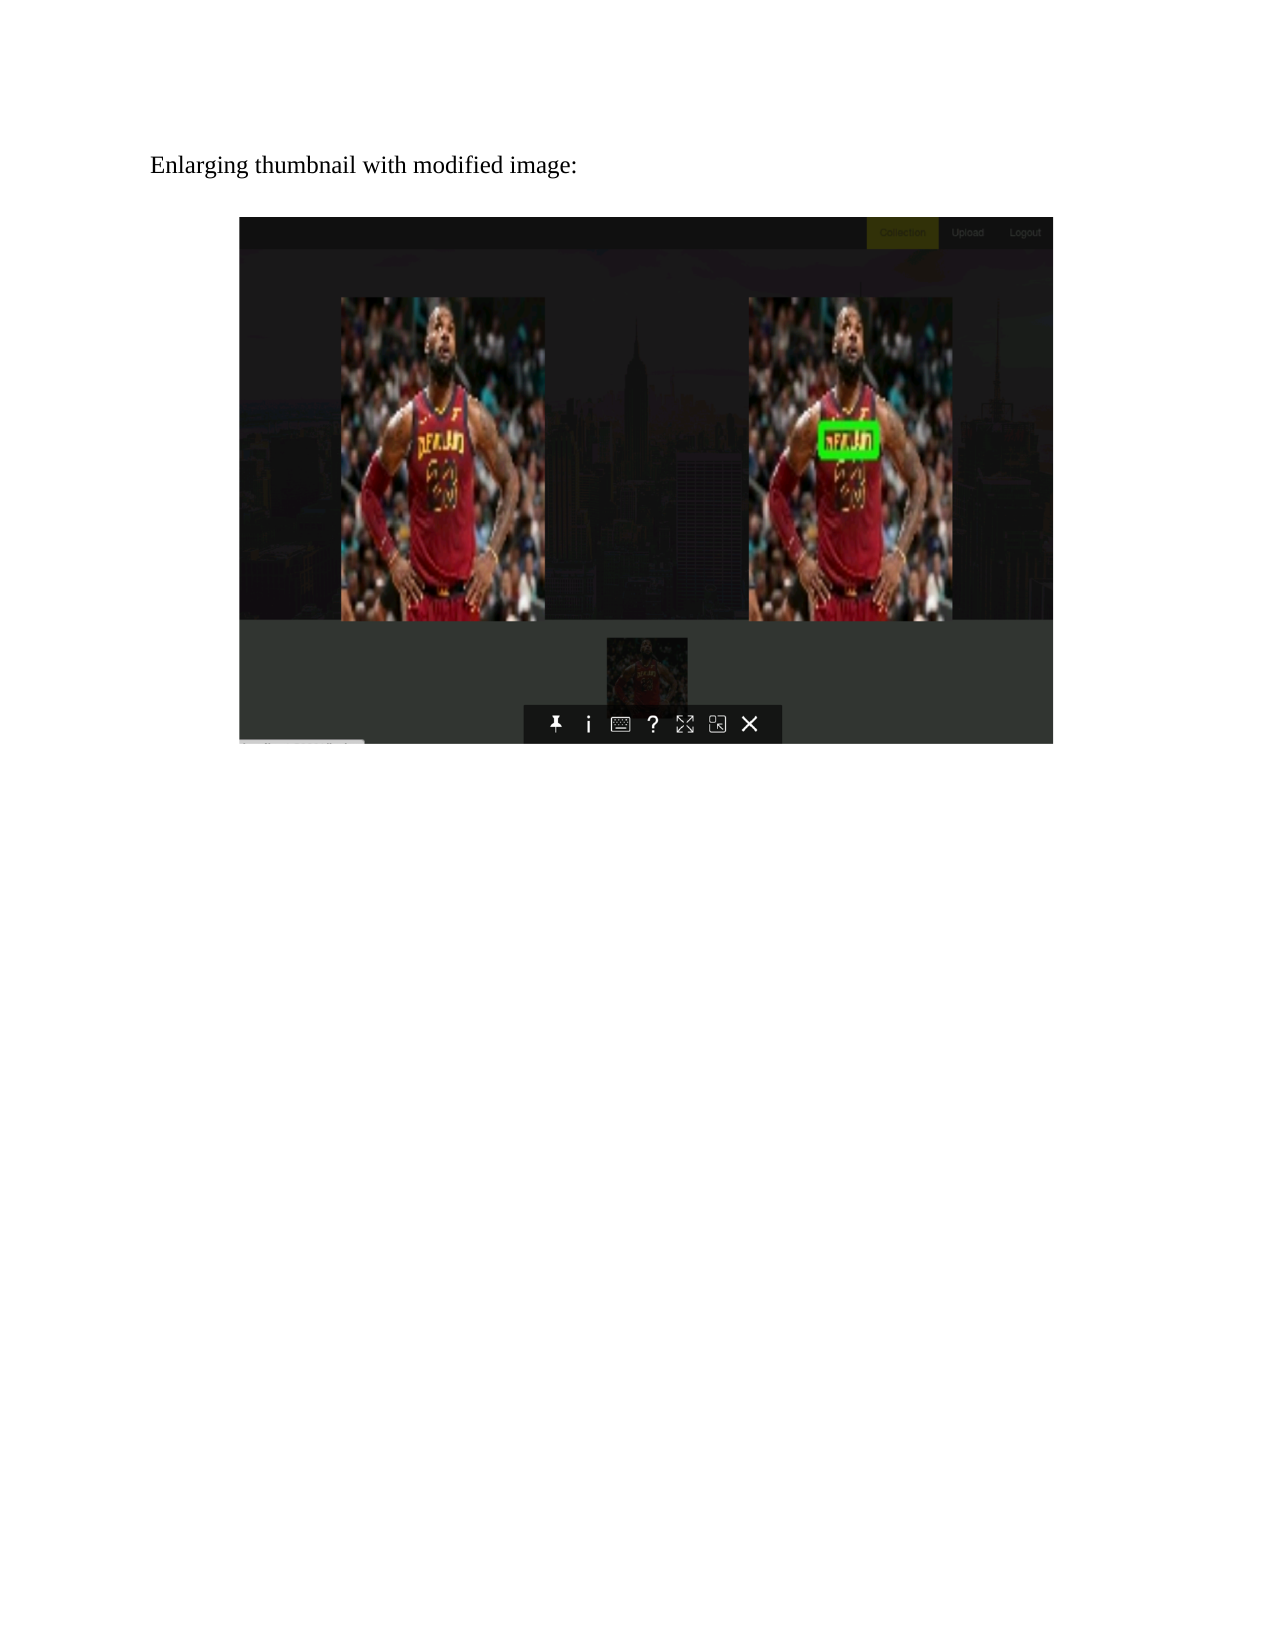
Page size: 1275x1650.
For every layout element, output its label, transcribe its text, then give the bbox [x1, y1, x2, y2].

text Enlarging thumbnail with modified image: [150, 150, 1125, 179]
picture [239, 217, 1054, 744]
